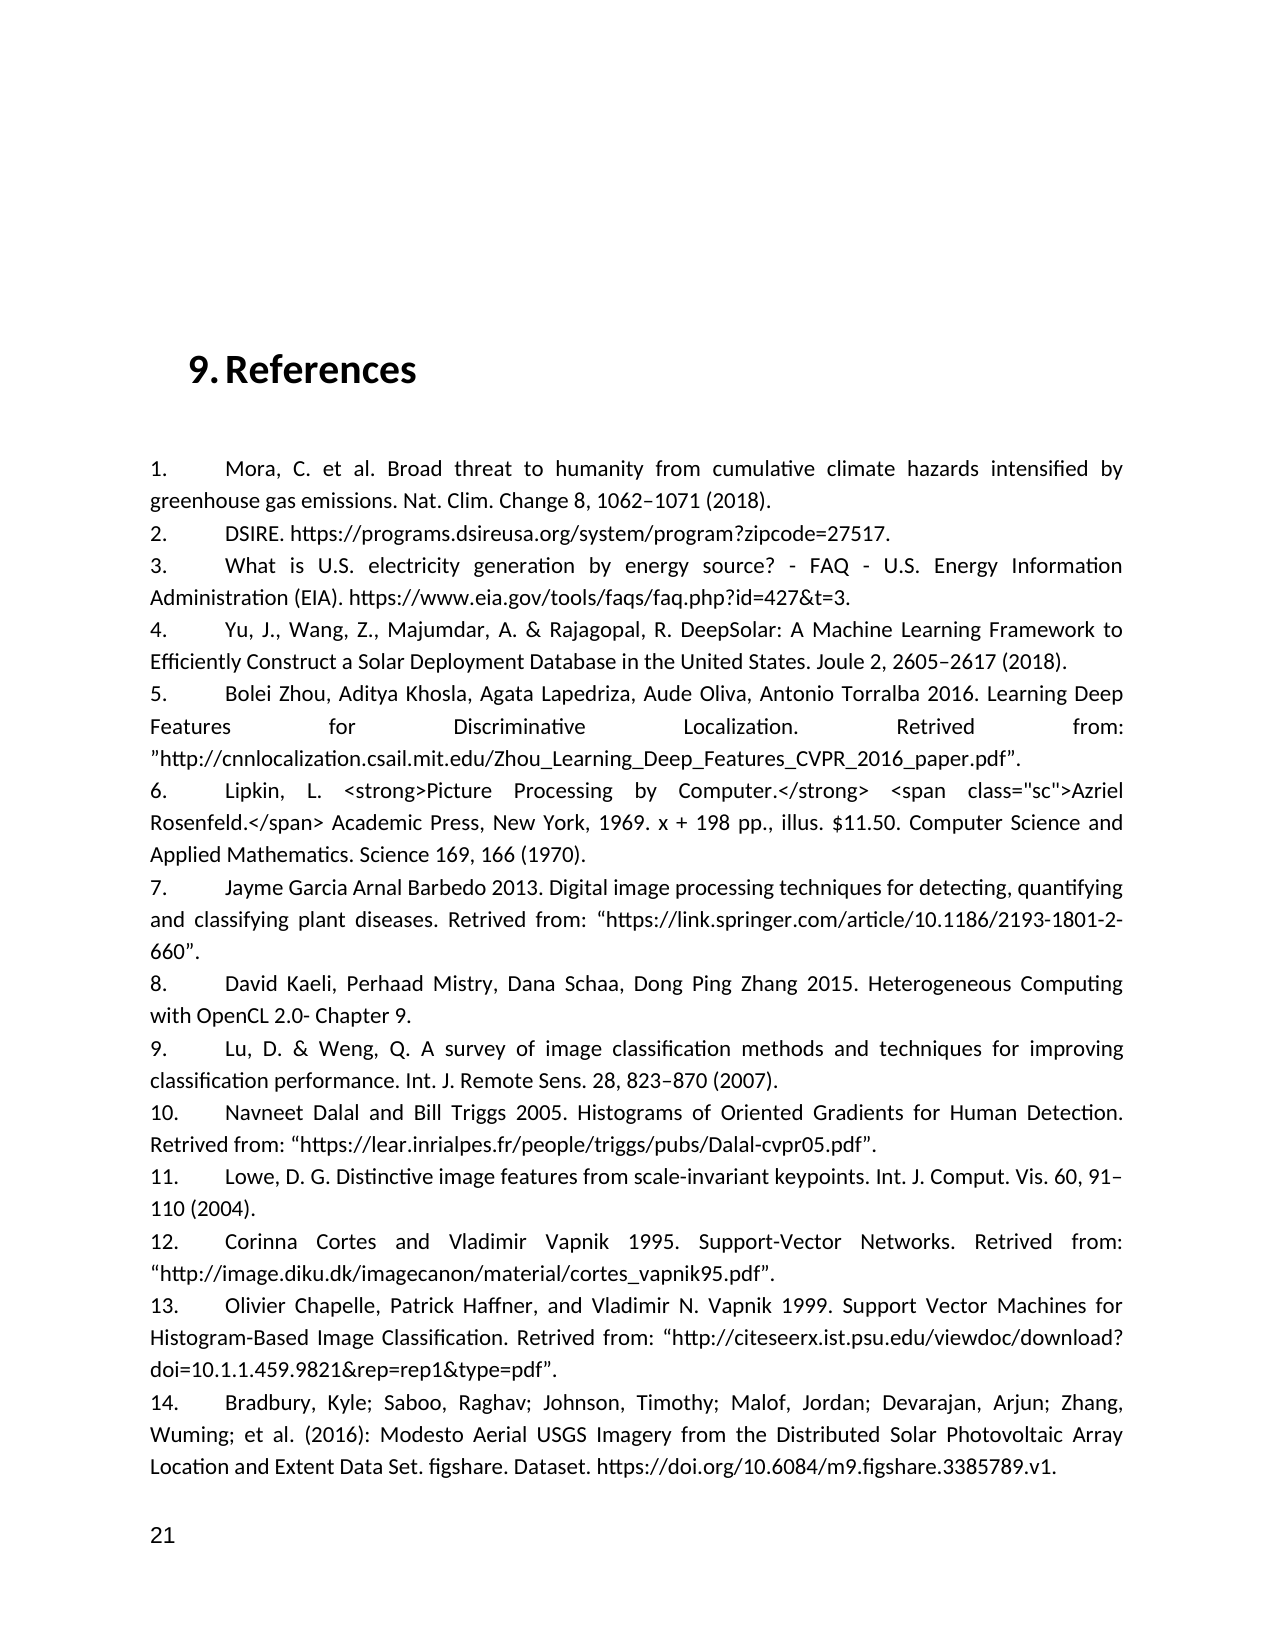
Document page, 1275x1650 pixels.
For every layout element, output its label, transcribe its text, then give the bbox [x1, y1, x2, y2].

text 3. What is U.S. electricity generation by energy source? - FAQ - U.S. Energy Information Administration (EIA). https://www.eia.gov/tools/faqs/faq.php?id=427&t=3. [150, 551, 1125, 611]
text 8. David Kaeli, Perhaad Mistry, Dana Schaa, Dong Ping Zhang 2015. Heterogeneous Computing with OpenCL 2.0- Chapter 9. [150, 969, 1125, 1029]
list References [187, 343, 1125, 394]
text 1. Mora, C. et al. Broad threat to humanity from cumulative climate hazards intensified by greenhouse gas emissions. Nat. Clim. Change 8, 1062–1071 (2018). [150, 454, 1125, 514]
text 12. Corinna Cortes and Vladimir Vapnik 1995. Support-Vector Networks. Retrived from: “http://image.diku.dk/imagecanon/material/cortes_vapnik95.pdf”. [150, 1227, 1125, 1287]
text 7. Jayme Garcia Arnal Barbedo 2013. Digital image processing techniques for detecting, quantifying and classifying plant diseases. Retrived from: “https://link.springer.com/article/10.1186/2193-1801-2-660”. [150, 873, 1125, 965]
text 11. Lowe, D. G. Distinctive image features from scale-invariant keypoints. Int. J. Comput. Vis. 60, 91–110 (2004). [150, 1162, 1125, 1223]
text 13. Olivier Chapelle, Patrick Haffner, and Vladimir N. Vapnik 1999. Support Vector Machines for Histogram-Based Image Classification. Retrived from: “http://citeseerx.ist.psu.edu/viewdoc/download?doi=10.1.1.459.9821&rep=rep1&type=pdf”. [150, 1291, 1125, 1383]
text 9. Lu, D. & Weng, Q. A survey of image classification methods and techniques for improving classification performance. Int. J. Remote Sens. 28, 823–870 (2007). [150, 1034, 1125, 1094]
text 4. Yu, J., Wang, Z., Majumdar, A. & Rajagopal, R. DeepSolar: A Machine Learning Framework to Efficiently Construct a Solar Deployment Database in the United States. Joule 2, 2605–2617 (2018). [150, 615, 1125, 675]
text 10. Navneet Dalal and Bill Triggs 2005. Histograms of Oriented Gradients for Human Detection. Retrived from: “https://lear.inrialpes.fr/people/triggs/pubs/Dalal-cvpr05.pdf”. [150, 1098, 1125, 1158]
text 6. Lipkin, L. <strong>Picture Processing by Computer.</strong> <span class="sc">Azriel Rosenfeld.</span> Academic Press, New York, 1969. x + 198 pp., illus. $11.50. Computer Science and Applied Mathematics. Science 169, 166 (1970). [150, 776, 1125, 868]
text 2. DSIRE. https://programs.dsireusa.org/system/program?zipcode=27517. [150, 519, 1125, 547]
text 5. Bolei Zhou, Aditya Khosla, Agata Lapedriza, Aude Oliva, Antonio Torralba 2016. Learning Deep Features for Discriminative Localization. Retrived from: ”http://cnnlocalization.csail.mit.edu/Zhou_Learning_Deep_Features_CVPR_2016_paper.pdf”. [150, 679, 1125, 772]
text 14. Bradbury, Kyle; Saboo, Raghav; Johnson, Timothy; Malof, Jordan; Devarajan, Arjun; Zhang, Wuming; et al. (2016): Modesto Aerial USGS Imagery from the Distributed Solar Photovoltaic Array Location and Extent Data Set. figshare. Dataset. https://doi.org/10.6084/m9.figshare.3385789.v1. [150, 1388, 1125, 1480]
